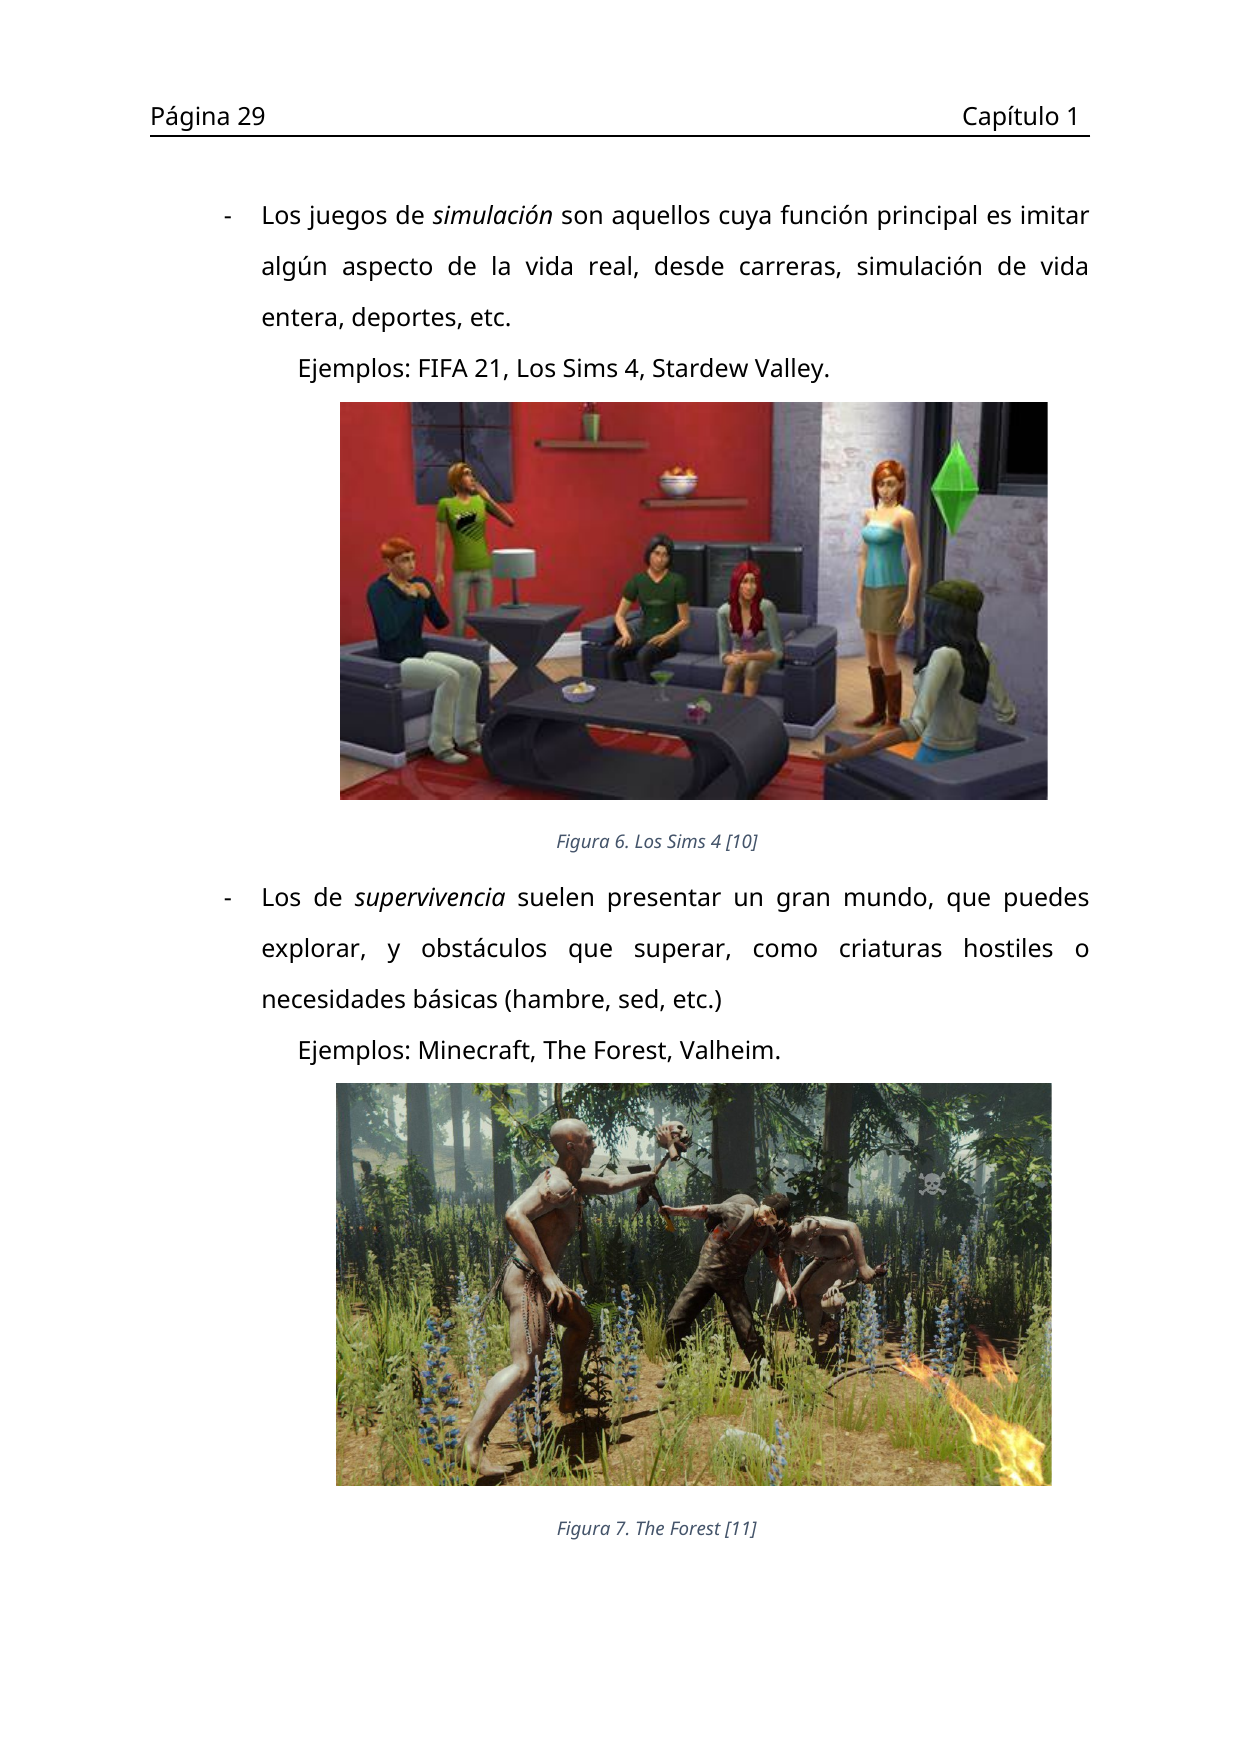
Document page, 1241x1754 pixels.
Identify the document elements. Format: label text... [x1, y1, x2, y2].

text Figura 7. The Forest [151, 1515, 1090, 1541]
list Los de supervivencia suelen presentar un gran mundo, que puedes explorar, y obstáculos que superar, como criaturas hostiles o necesidades básicas (hambre, sed, etc.) [223, 879, 1090, 1015]
picture [336, 1083, 1052, 1486]
text Figura 6. Los Sims 4 [151, 829, 1090, 854]
list Ejemplos: FIFA 21, Los Sims 4, Stardew Valley. [297, 351, 1090, 385]
list Los juegos de simulación son aquellos cuya función principal es imitar algún aspecto de la vida real, desde carreras, simulación de vida entera, deportes, etc. [223, 198, 1090, 334]
picture [340, 402, 1048, 800]
list Ejemplos: Minecraft, The Forest, Valheim. [297, 1032, 1090, 1066]
